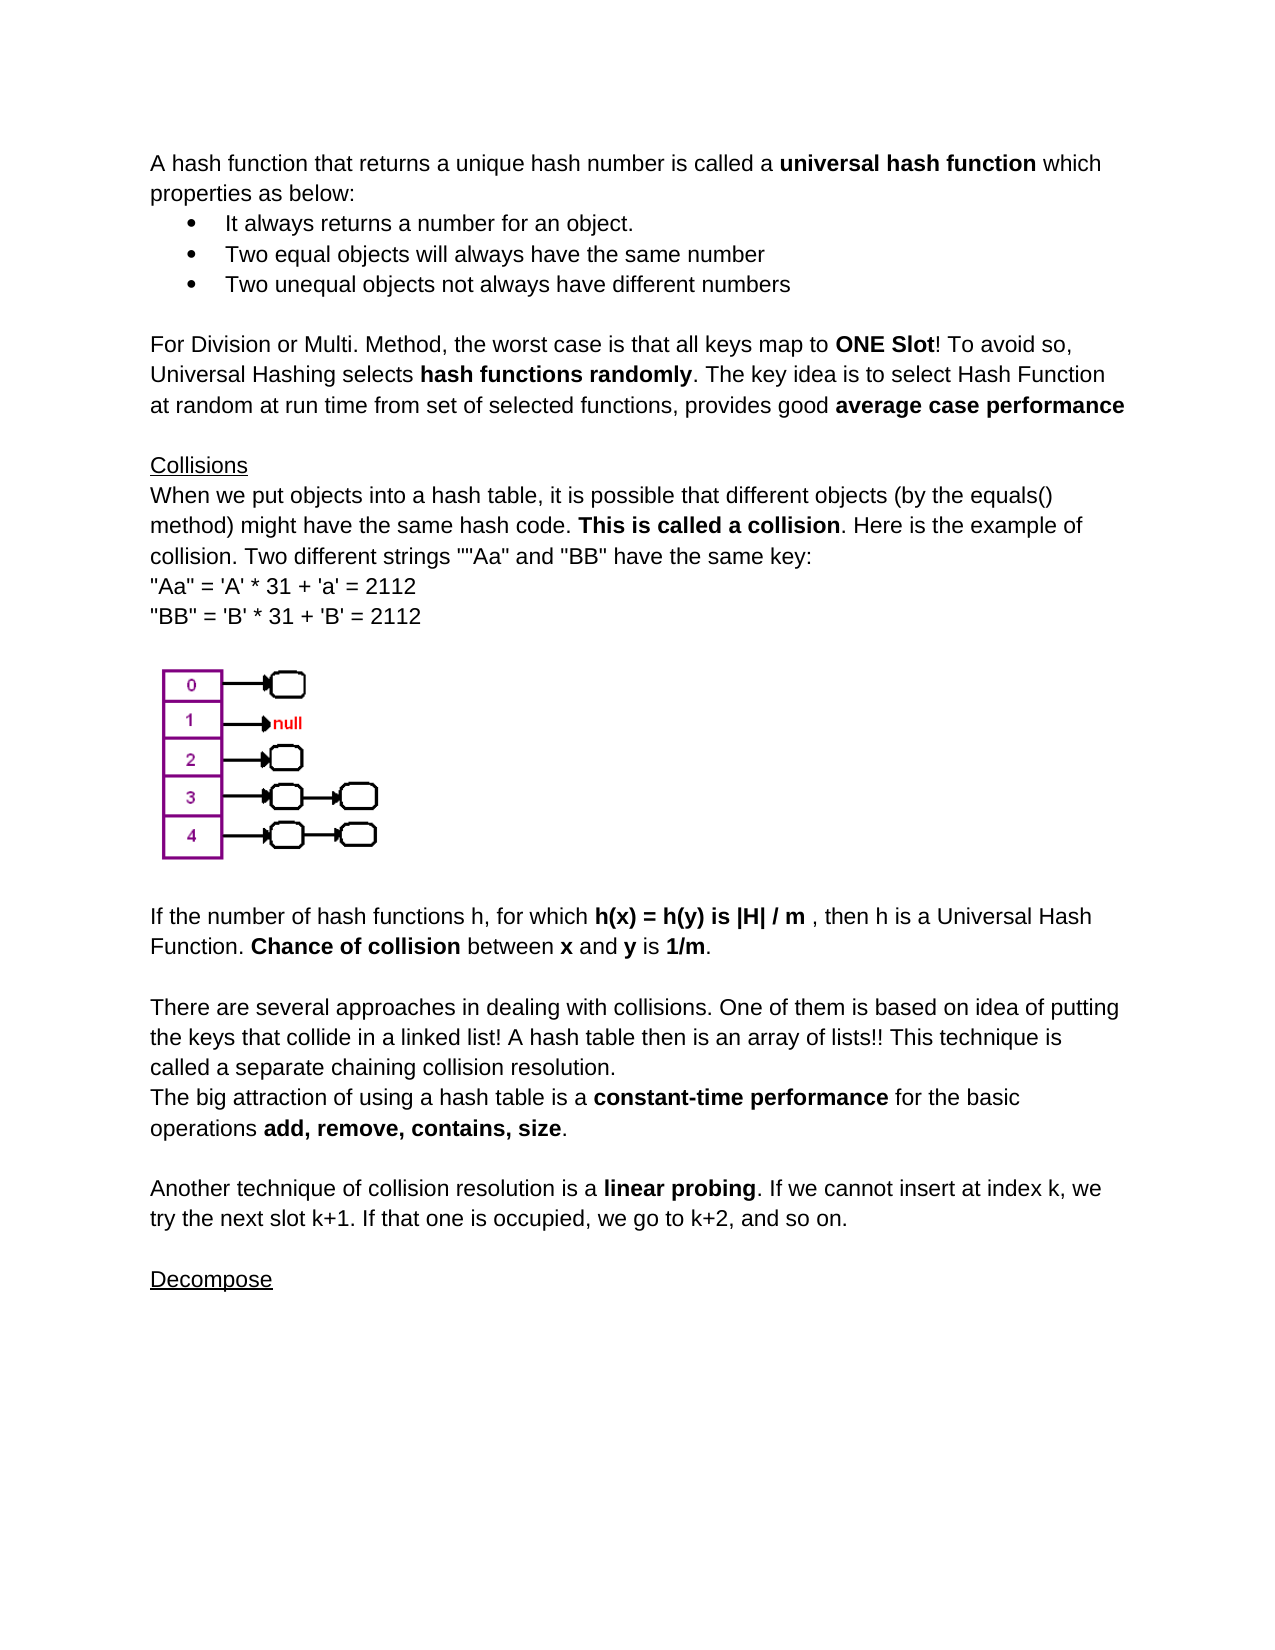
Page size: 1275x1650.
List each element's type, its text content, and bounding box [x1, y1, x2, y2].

text If the number of hash functions h, for which h(x) = h(y) is |H| / m , then h is a Universal Hash Function. Chance of collision between x and y is 1/m. [150, 903, 1125, 960]
text A hash function that returns a unique hash number is called a universal hash function which properties as below: [150, 150, 1125, 207]
list It always returns a number for an object. [187, 210, 1125, 237]
picture [150, 663, 388, 869]
text For Division or Multi. Method, the worst case is that all keys map to ONE Slot! To avoid so, Universal Hashing selects hash functions randomly. The key idea is to select Hash Function at random at run time from set of selected functions, provides good average case performance [150, 331, 1125, 418]
list Two unequal objects not always have different numbers [187, 271, 1125, 297]
text "BB" = 'B' * 31 + 'B' = 2112 [150, 603, 1125, 629]
text There are several approaches in dealing with collisions. One of them is based on idea of putting the keys that collide in a linked list! A hash table then is an array of lists!! This technique is called a separate chaining collision resolution. [150, 994, 1125, 1081]
text Another technique of collision resolution is a linear probing. If we cannot insert at index k, we try the next slot k+1. If that one is occupied, we go to k+2, and so on. [150, 1175, 1125, 1232]
text "Aa" = 'A' * 31 + 'a' = 2112 [150, 573, 1125, 599]
text Decompose [150, 1266, 1125, 1292]
text Collisions [150, 452, 1125, 478]
text When we put objects into a hash table, it is possible that different objects (by the equals() method) might have the same hash code. This is called a collision. Here is the example of collision. Two different strings ""Aa" and "BB" have the same key: [150, 482, 1125, 569]
list Two equal objects will always have the same number [187, 241, 1125, 267]
text The big attraction of using a hash table is a constant-time performance for the basic operations add, remove, contains, size. [150, 1084, 1125, 1141]
